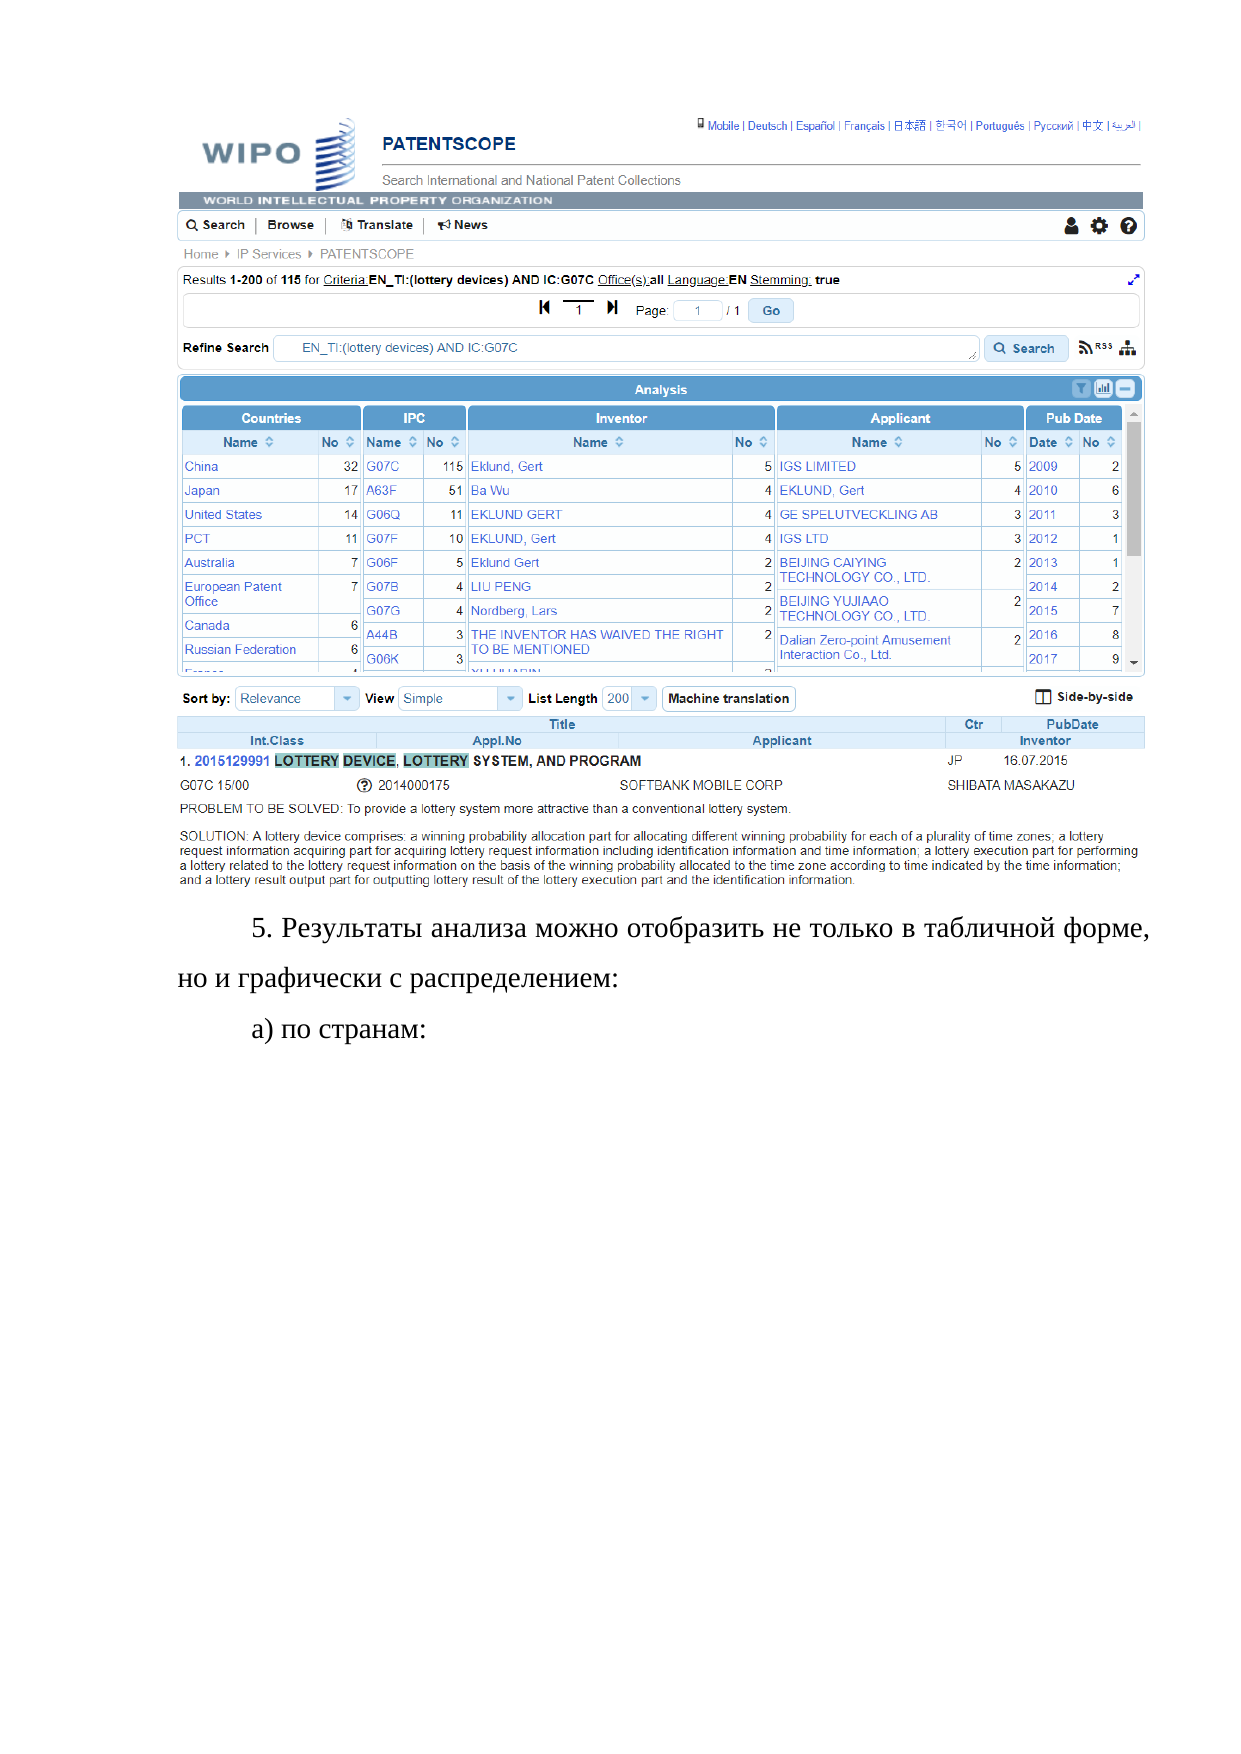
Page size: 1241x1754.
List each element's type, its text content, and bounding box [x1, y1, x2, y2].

text а) по странам: [177, 1011, 1152, 1044]
text 5. Результаты анализа можно отобразить не только в табличной форме, но и графически с распределением: [177, 910, 1152, 994]
picture [177, 118, 1152, 896]
